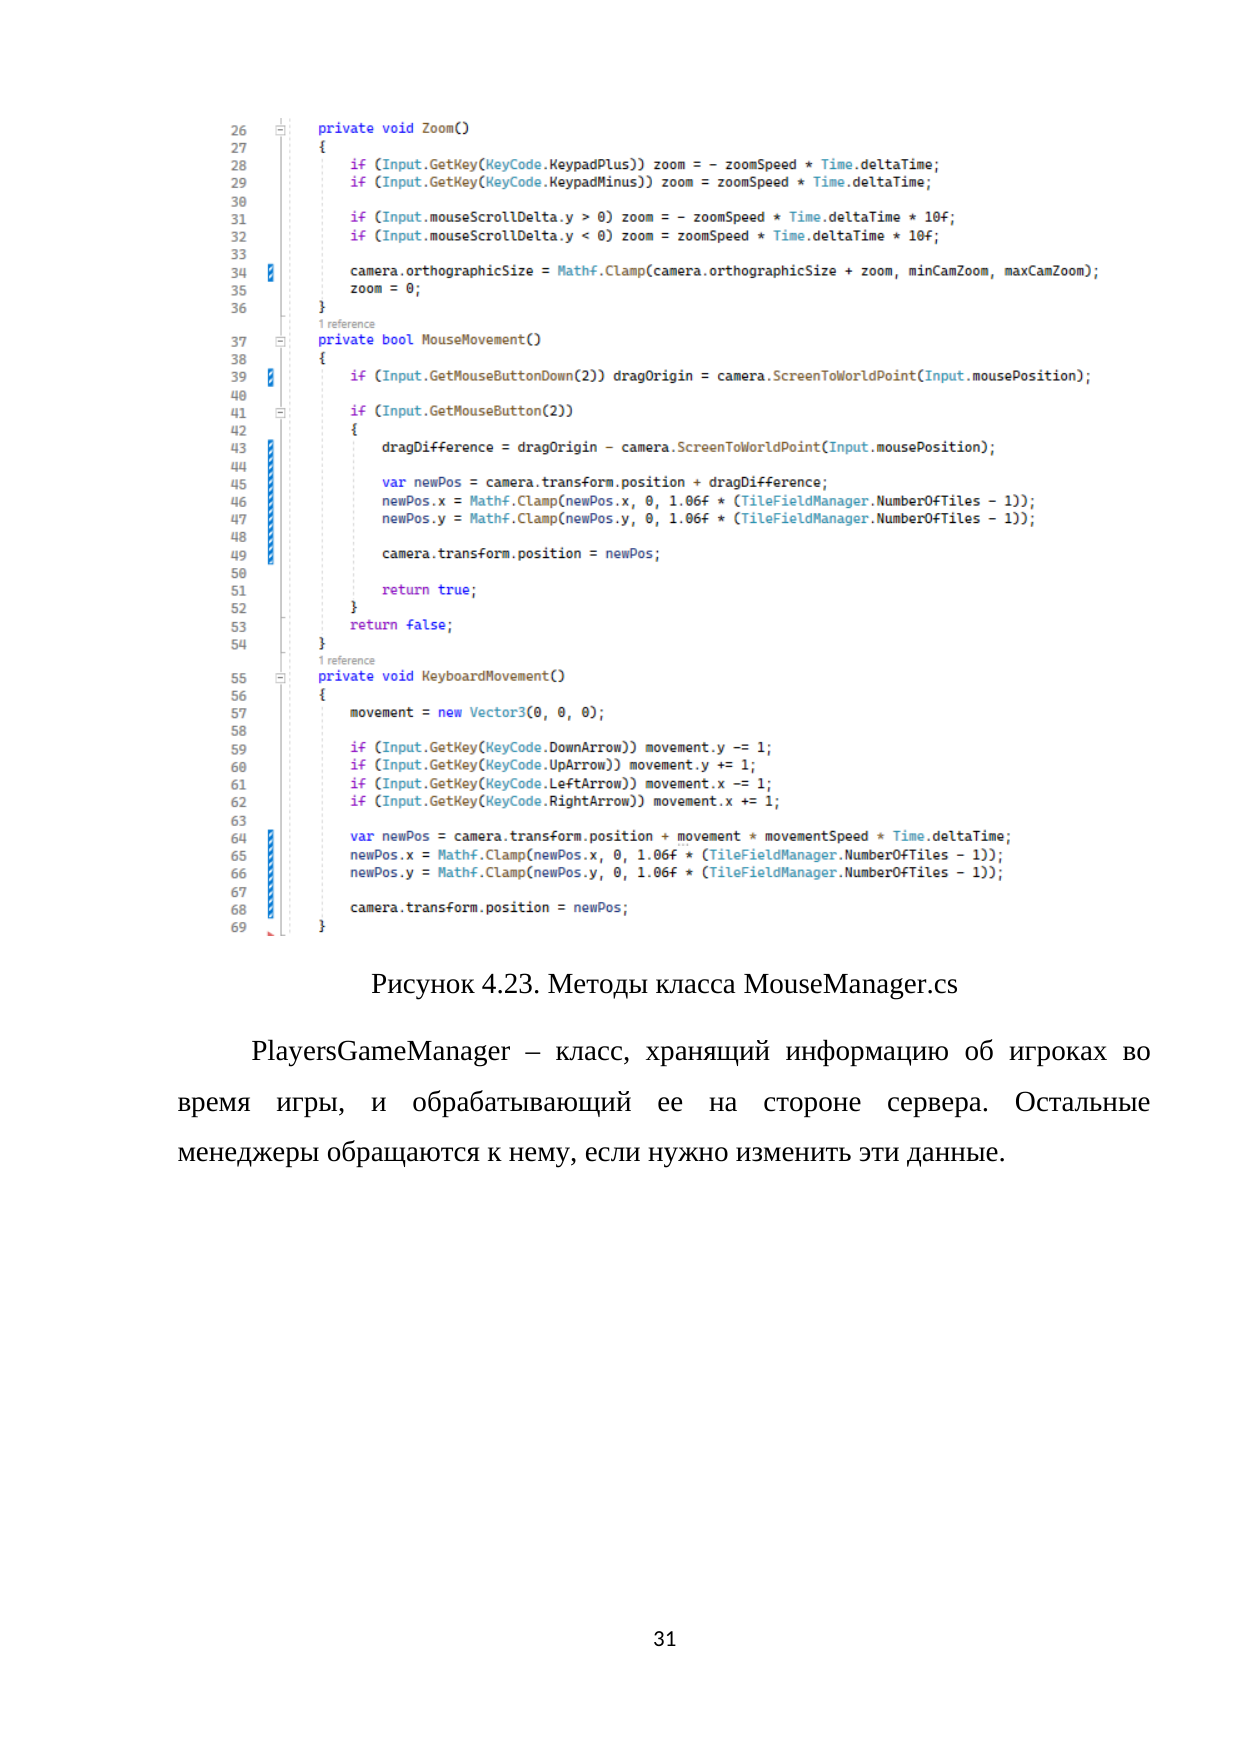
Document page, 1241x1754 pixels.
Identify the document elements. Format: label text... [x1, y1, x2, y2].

text Рисунок 4.23. Методы класса MouseManager.cs [177, 966, 1152, 1000]
picture [228, 118, 1101, 936]
text PlayersGameManager – класс, хранящий информацию об игроках во время игры, и обрабатывающий ее на стороне сервера. Остальные менеджеры обращаются к нему, если нужно изменить эти данные. [177, 1033, 1152, 1167]
